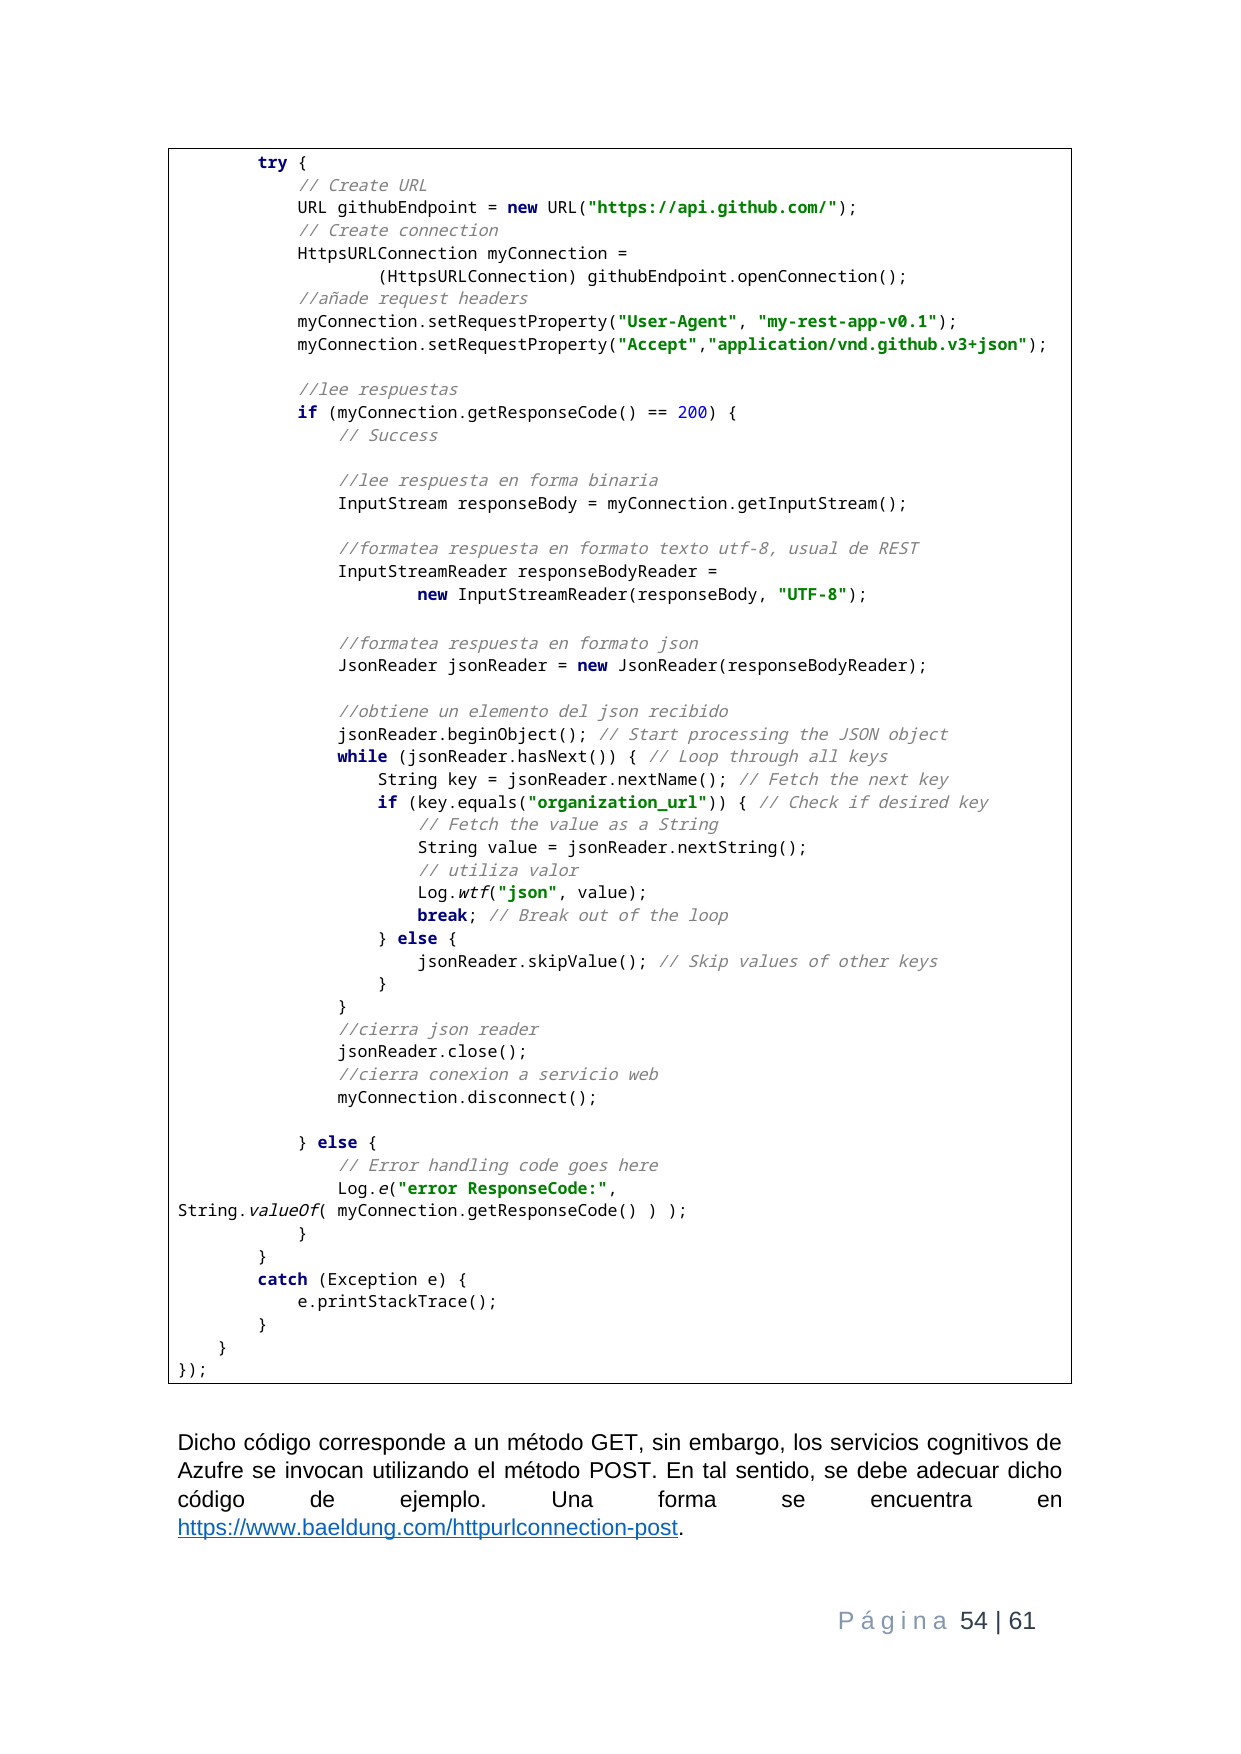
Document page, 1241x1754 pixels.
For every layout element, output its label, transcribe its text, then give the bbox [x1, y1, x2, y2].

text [169, 149, 1071, 514]
text Dicho código corresponde a un método GET, sin embargo, los servicios cognitivos de Azufre se invocan utilizando el método POST. En tal sentido, se debe adecuar dicho código de ejemplo. Una forma se encuentra en https://www.baeldung.com/httpurlconnection-post. [177, 1429, 1063, 1541]
text //formatea respuesta en formato json JsonReader jsonReader = new JsonReader(responseBodyReader); //obtiene un elemento del json recibido jsonReader.beginObject(); // Start processing the JSON object while (jsonReader.hasNext()) { // Loop through all keys String key = jsonReader.nextName(); // Fetch the next key if (key.equals("organization_url")) { // Check if desired key // Fetch the value as a String String value = jsonReader.nextString(); [177, 631, 1063, 855]
text // utiliza valor Log.wtf("json", value); break; // Break out of the loop } else { jsonReader.skipValue(); // Skip values of other keys } } //cierra json reader jsonReader.close(); //cierra conexion a servicio web myConnection.disconnect(); } else { // Error handling code goes here Log.e("error ResponseCode:", String.valueOf( myConnection.getResponseCode() ) ); } } catch (Exception e) { e.printStackTrace(); } } }); [169, 855, 1071, 1383]
text //formatea respuesta en formato texto utf-8, usual de REST InputStreamReader responseBodyReader = new InputStreamReader(responseBody, "UTF-8"); [177, 514, 1063, 631]
